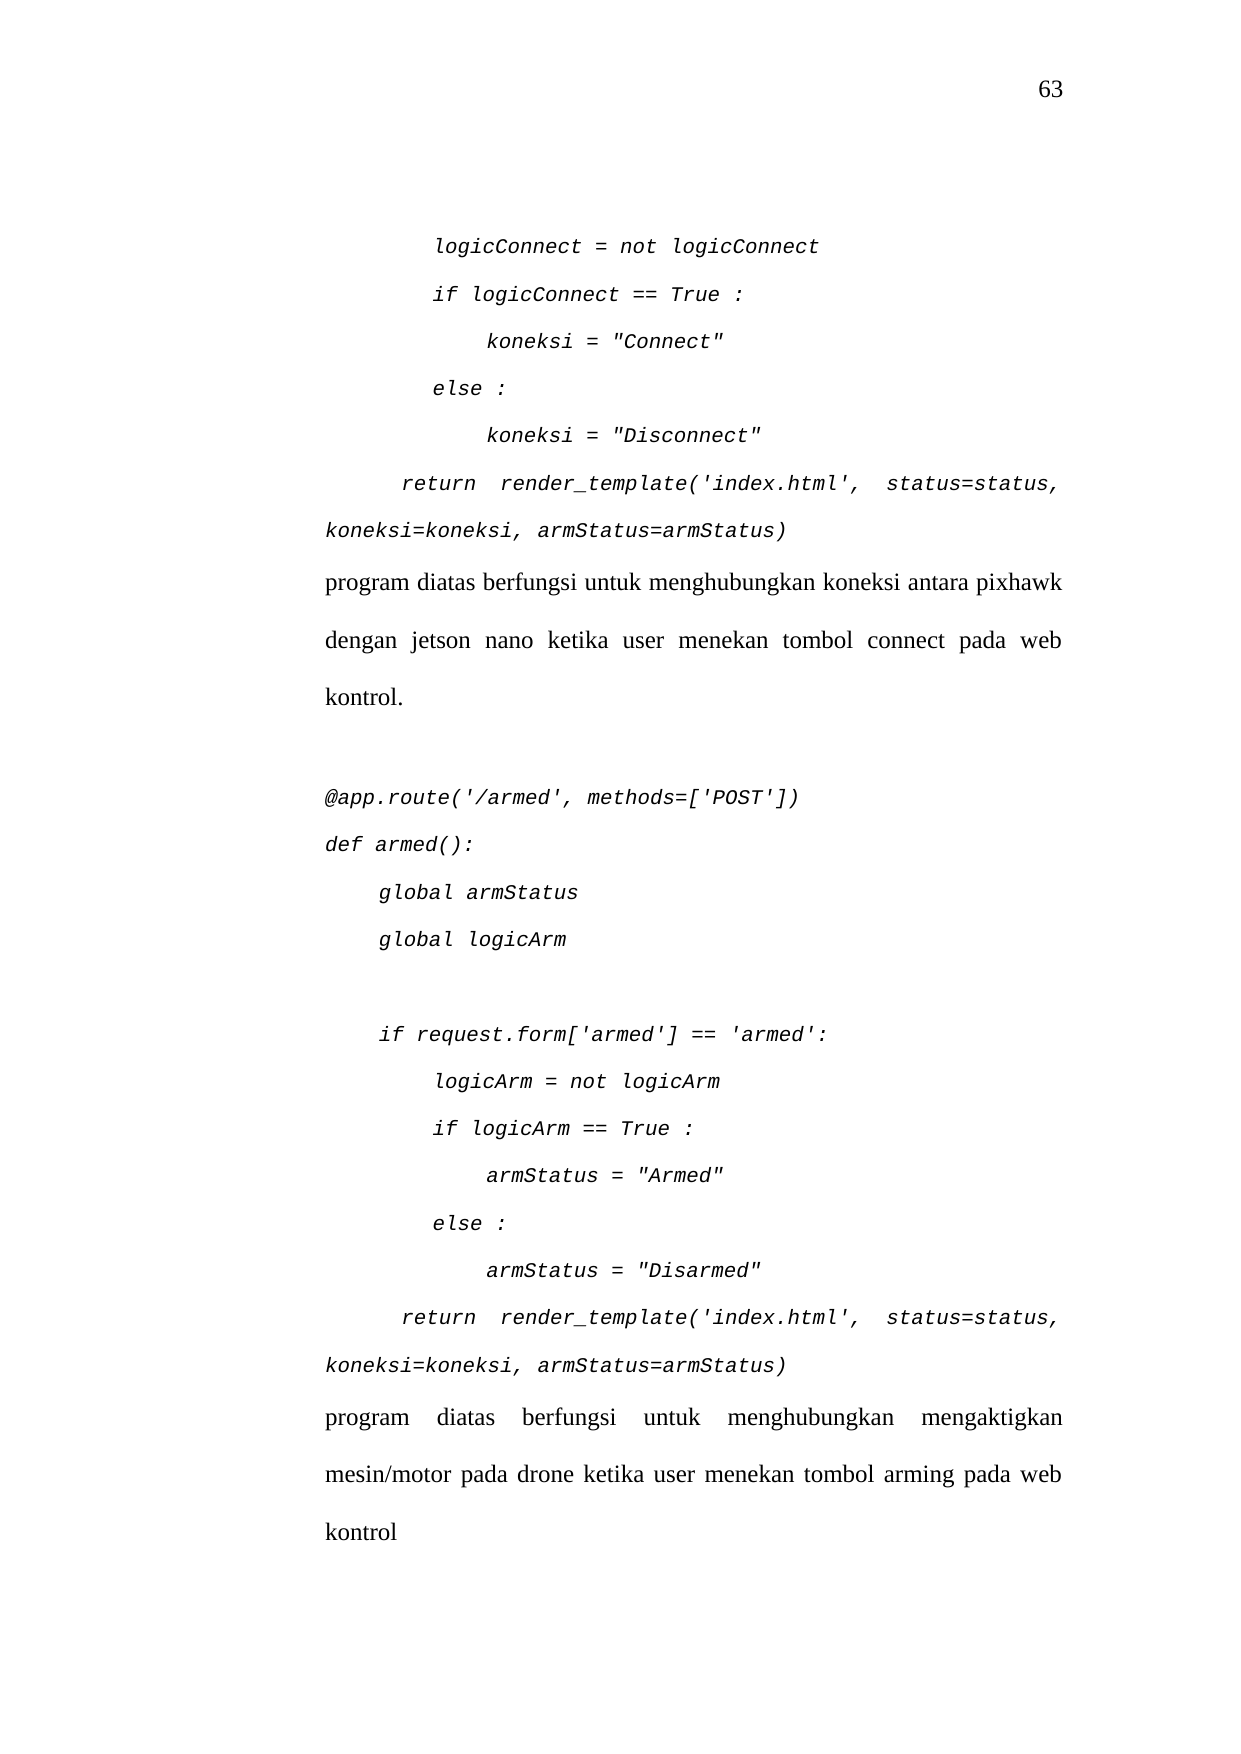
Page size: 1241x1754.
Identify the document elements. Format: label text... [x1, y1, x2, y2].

list if logicConnect == True : [325, 283, 1063, 307]
list armStatus = "Armed" [325, 1165, 1063, 1189]
list return render_template('index.html', status=status, koneksi=koneksi, armStatus=armStatus) [325, 1307, 1063, 1378]
list def armed(): [325, 834, 1063, 858]
list armStatus = "Disarmed" [325, 1260, 1063, 1284]
list koneksi = "Connect" [325, 331, 1063, 354]
list koneksi = "Disconnect" [325, 425, 1063, 449]
list global logicArm [325, 929, 1063, 953]
list logicArm = not logicArm [325, 1071, 1063, 1094]
list logicConnect = not logicConnect [325, 236, 1063, 260]
list program diatas berfungsi untuk menghubungkan koneksi antara pixhawk dengan jetson nano ketika user menekan tombol connect pada web kontrol. [325, 567, 1063, 711]
list else : [325, 1213, 1063, 1236]
list global armStatus [325, 882, 1063, 905]
list if request.form['armed'] == 'armed': [325, 1023, 1063, 1047]
list else : [325, 378, 1063, 402]
list if logicArm == True : [325, 1118, 1063, 1142]
list @app.route('/armed', methods=['POST']) [325, 787, 1063, 811]
list return render_template('index.html', status=status, koneksi=koneksi, armStatus=armStatus) [325, 473, 1063, 544]
list program diatas berfungsi untuk menghubungkan mengaktigkan mesin/motor pada drone ketika user menekan tombol arming pada web kontrol [325, 1402, 1063, 1546]
